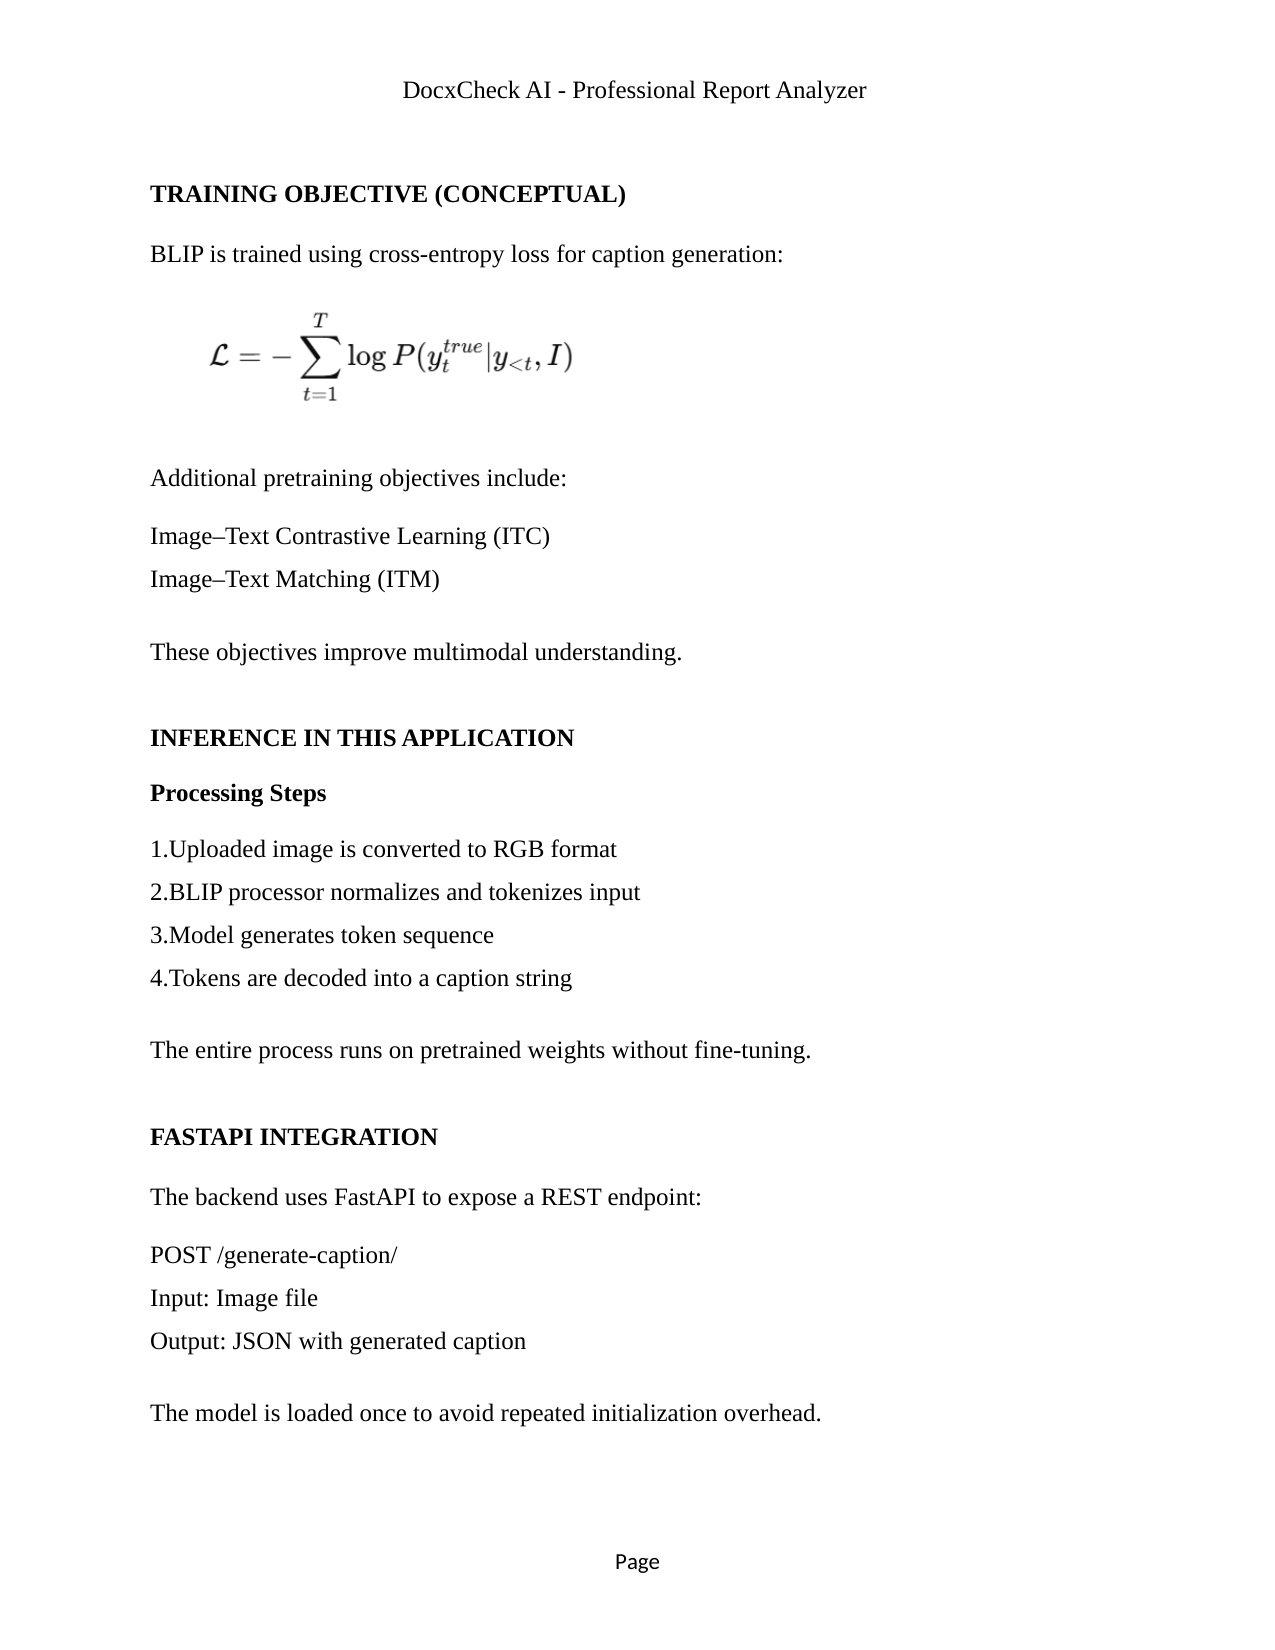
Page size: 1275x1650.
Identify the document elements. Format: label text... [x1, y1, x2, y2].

text 2.BLIP processor normalizes and tokenizes input [150, 877, 1119, 906]
text POST /generate-caption/ [150, 1240, 1119, 1268]
text Processing Steps [150, 778, 1119, 807]
text Training Objective (Conceptual) [150, 179, 1119, 207]
text Image–Text Matching (ITM) [150, 564, 1119, 593]
picture [150, 296, 702, 434]
text Image–Text Contrastive Learning (ITC) [150, 521, 1119, 550]
text Input: Image file [150, 1283, 1119, 1312]
text BLIP is trained using cross-entropy loss for caption generation: [150, 239, 1119, 267]
text The backend uses FastAPI to expose a REST endpoint: [150, 1182, 1119, 1211]
text FastAPI Integration [150, 1122, 1119, 1151]
text 3.Model generates token sequence [150, 920, 1119, 949]
text The entire process runs on pretrained weights without fine-tuning. [150, 1035, 1119, 1064]
text Inference in This Application [150, 723, 1119, 752]
text These objectives improve multimodal understanding. [150, 637, 1119, 665]
text 4.Tokens are decoded into a caption string [150, 963, 1119, 992]
text 1.Uploaded image is converted to RGB format [150, 834, 1119, 862]
text Additional pretraining objectives include: [150, 463, 1119, 492]
text Output: JSON with generated caption [150, 1326, 1119, 1355]
text The model is loaded once to avoid repeated initialization overhead. [150, 1398, 1119, 1427]
